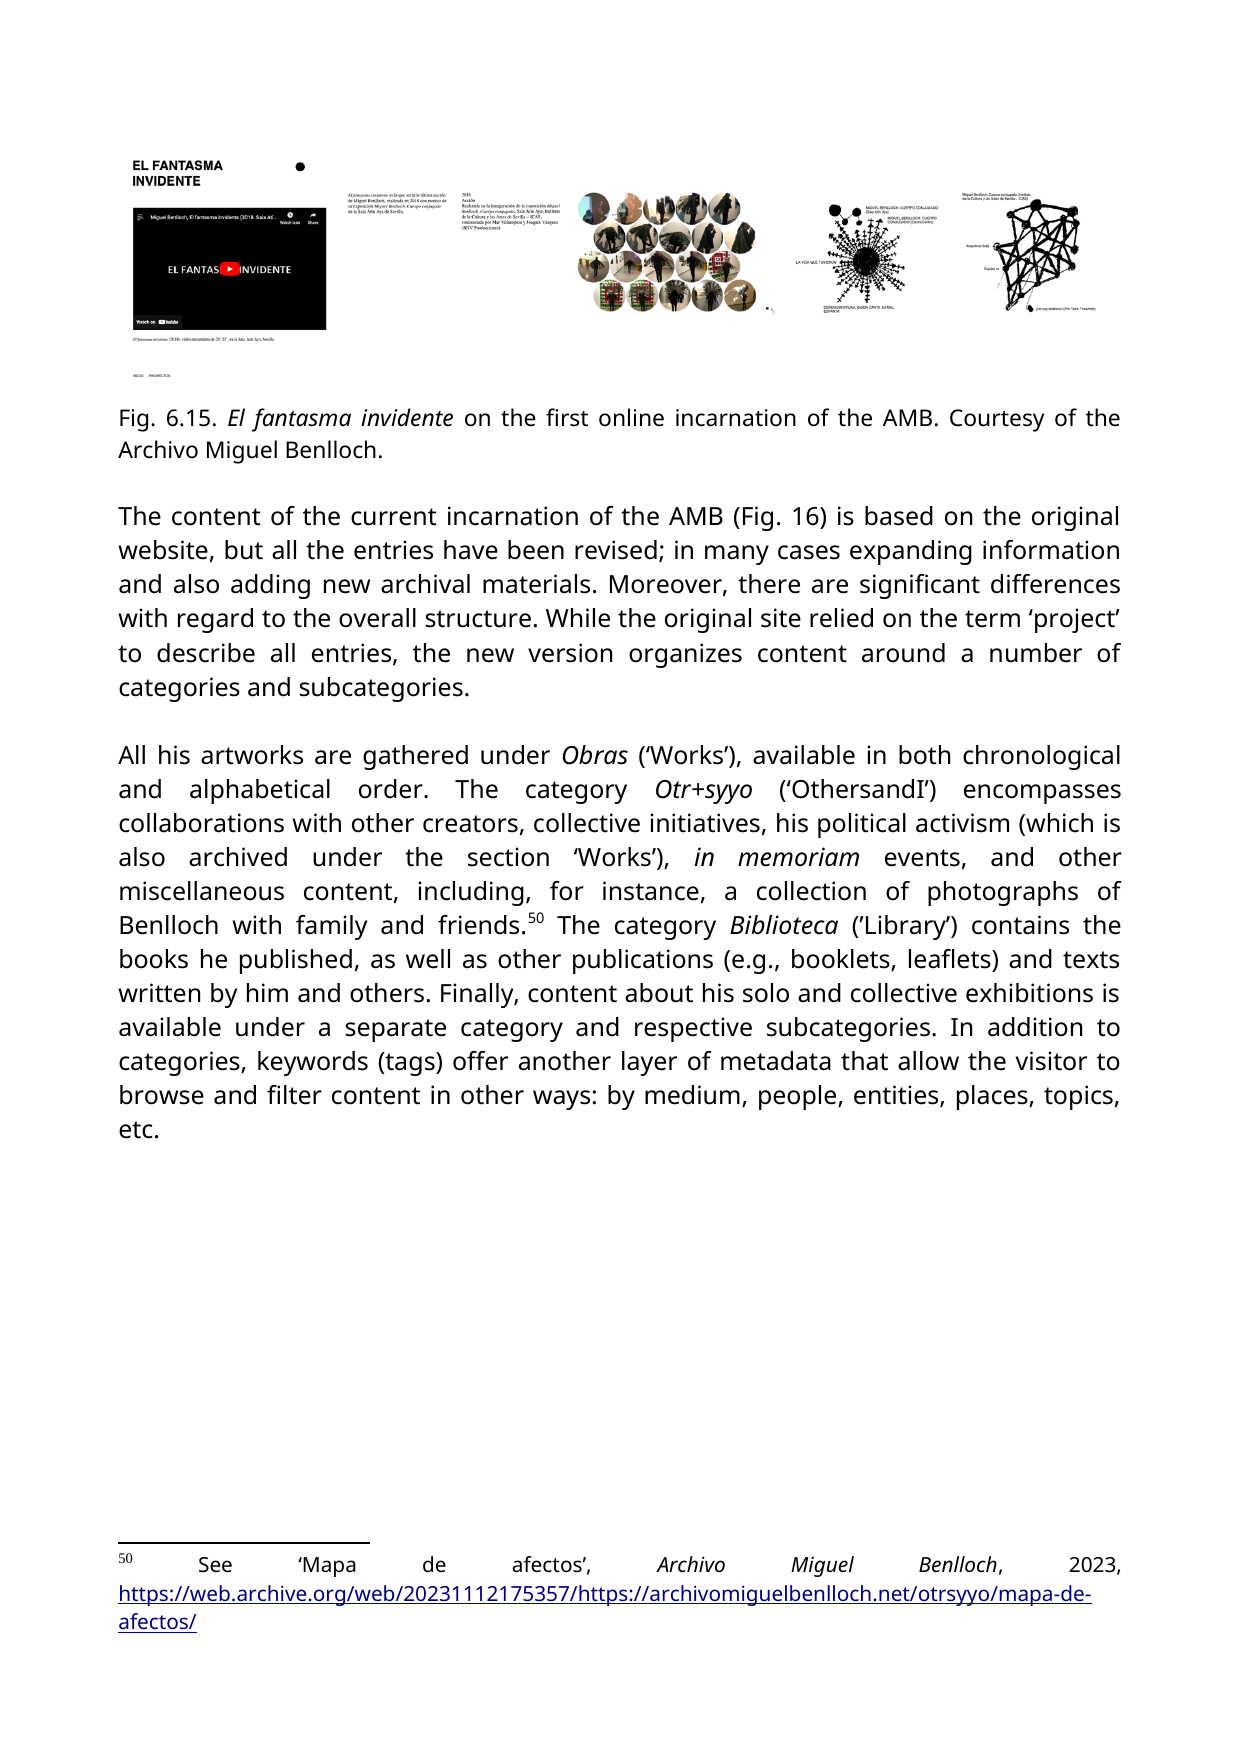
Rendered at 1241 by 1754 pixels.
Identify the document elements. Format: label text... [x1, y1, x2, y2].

text All his artworks are gathered under Obras (‘Works’), available in both chronological and alphabetical order. The category Otr+syyo (‘OthersandI’) encompasses collaborations with other creators, collective initiatives, his political activism (which is also archived under the section ‘Works’), in memoriam events, and other miscellaneous content, including, for instance, a collection of photographs of Benlloch with family and friends. The category Biblioteca (’Library’) contains the books he published, as well as other publications (e.g., booklets, leaflets) and texts written by him and others. Finally, content about his solo and collective exhibitions is available under a separate category and respective subcategories. In addition to categories, keywords (tags) offer another layer of metadata that allow the visitor to browse and filter content in other ways: by medium, people, entities, places, topics, etc. [118, 737, 1122, 1146]
picture [118, 147, 1121, 403]
text The content of the current incarnation of the AMB (Fig. 16) is based on the original website, but all the entries have been revised; in many cases expanding information and also adding new archival materials. Moreover, there are significant differences with regard to the overall structure. While the original site relied on the term ‘project’ to describe all entries, the new version organizes content around a number of categories and subcategories. [118, 499, 1122, 703]
